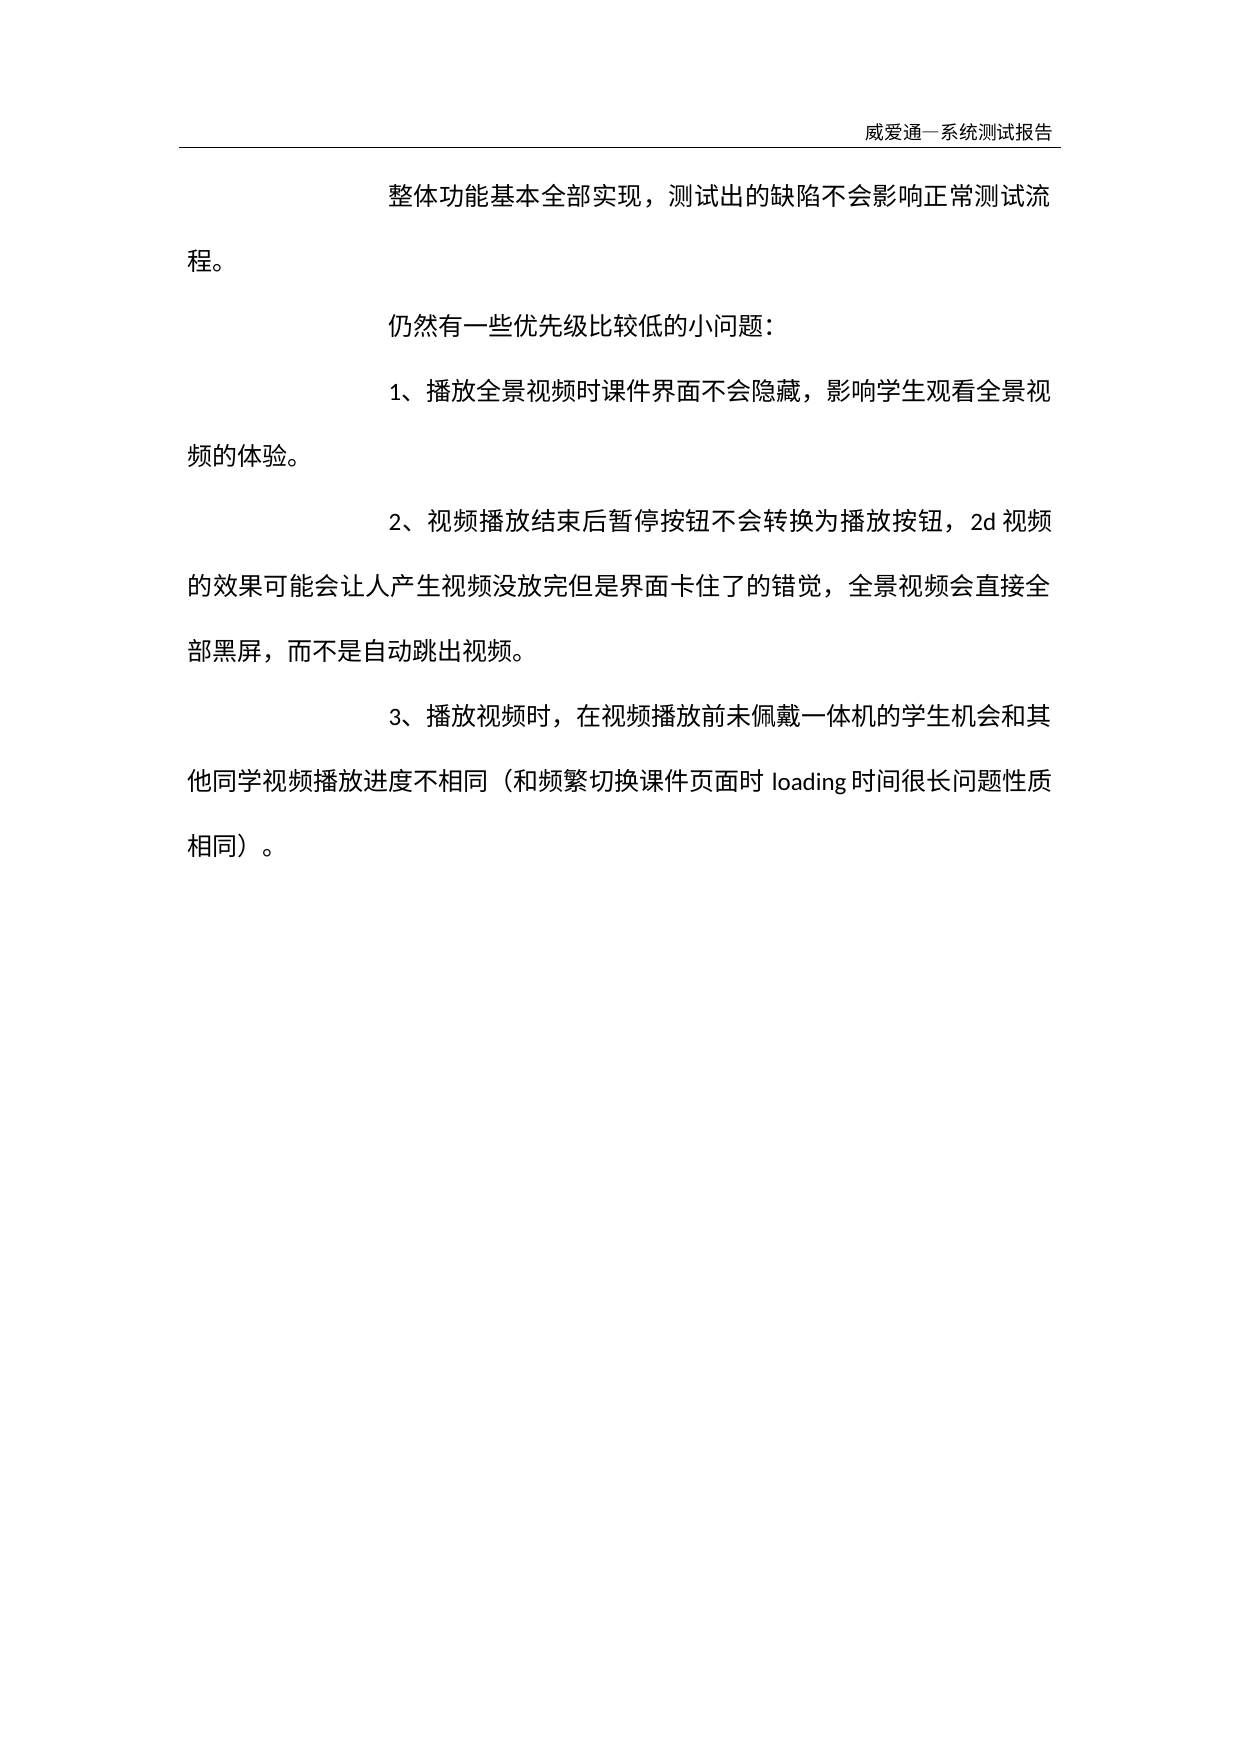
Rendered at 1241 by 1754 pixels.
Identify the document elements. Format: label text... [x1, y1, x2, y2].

text 3、播放视频时，在视频播放前未佩戴一体机的学生机会和其他同学视频播放进度不相同（和频繁切换课件页面时loading时间很长问题性质相同）。 [187, 682, 1053, 877]
text 整体功能基本全部实现，测试出的缺陷不会影响正常测试流程。 [187, 162, 1053, 292]
text 2、视频播放结束后暂停按钮不会转换为播放按钮，2d视频的效果可能会让人产生视频没放完但是界面卡住了的错觉，全景视频会直接全部黑屏，而不是自动跳出视频。 [187, 487, 1053, 682]
text 仍然有一些优先级比较低的小问题： [187, 292, 1053, 357]
text 1、播放全景视频时课件界面不会隐藏，影响学生观看全景视频的体验。 [187, 357, 1053, 487]
